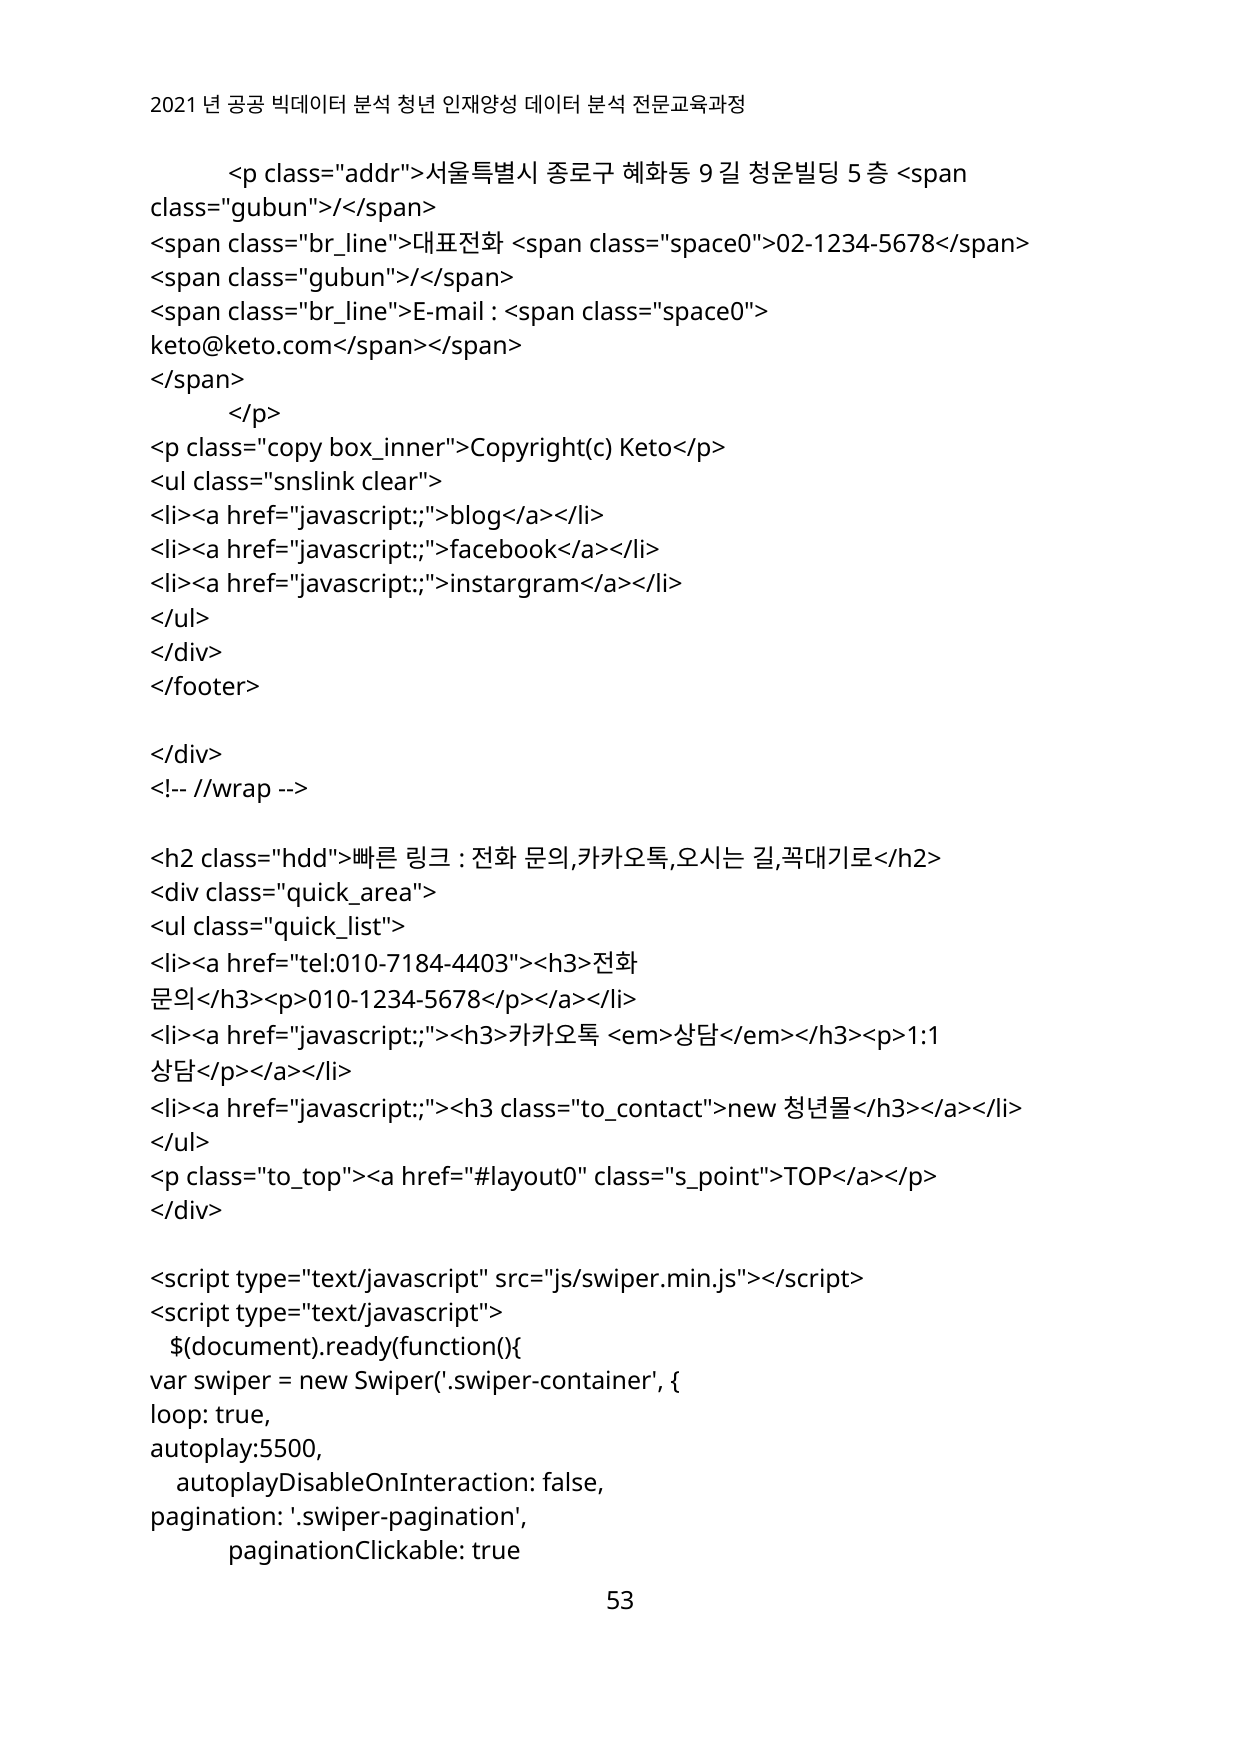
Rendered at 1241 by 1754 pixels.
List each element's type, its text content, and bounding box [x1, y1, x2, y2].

text <span class="br_line">E-mail : <span class="space0"> keto@keto.com</span></span> [150, 294, 1090, 362]
text <li><a href="tel:010-7184-4403"><h3>전화 문의</h3><p>010-1234-5678</p></a></li> [150, 943, 1090, 1016]
text </ul> [150, 1124, 1090, 1158]
text <ul class="snslink clear"> [150, 464, 1090, 498]
text </div> [150, 736, 1090, 771]
text <p class="to_top"><a href="#layout0" class="s_point">TOP</a></p> [150, 1158, 1090, 1192]
text var swiper = new Swiper('.swiper-container', { [150, 1363, 1090, 1397]
text </p> [150, 396, 1090, 430]
text </div> [150, 1192, 1090, 1226]
text pagination: '.swiper-pagination', [150, 1499, 1090, 1533]
text <p class="addr">서울특별시 종로구 혜화동 9길 청운빌딩 5층 <span class="gubun">/</span> [150, 153, 1090, 223]
text </span> [150, 362, 1090, 396]
text <!-- //wrap --> [150, 771, 1090, 804]
text <li><a href="javascript:;">facebook</a></li> [150, 532, 1090, 566]
text </div> [150, 634, 1090, 668]
text <li><a href="javascript:;"><h3 class="to_contact">new 청년몰</h3></a></li> [150, 1088, 1090, 1124]
text <li><a href="javascript:;">instargram</a></li> [150, 566, 1090, 600]
text <h2 class="hdd">빠른 링크 : 전화 문의,카카오톡,오시는 길,꼭대기로</h2> [150, 839, 1090, 875]
text $(document).ready(function(){ [150, 1329, 1090, 1363]
text <span class="br_line">대표전화 <span class="space0">02-1234-5678</span> <span class="gubun">/</span> [150, 223, 1090, 294]
text <script type="text/javascript"> [150, 1294, 1090, 1329]
text </footer> [150, 668, 1090, 702]
text loop: true, [150, 1397, 1090, 1431]
text <div class="quick_area"> [150, 875, 1090, 909]
text autoplayDisableOnInteraction: false, [150, 1465, 1090, 1499]
text <li><a href="javascript:;"><h3>카카오톡 <em>상담</em></h3><p>1:1상담</p></a></li> [150, 1016, 1090, 1088]
text autoplay:5500, [150, 1431, 1090, 1465]
text <p class="copy box_inner">Copyright(c) Keto</p> [150, 430, 1090, 464]
text <li><a href="javascript:;">blog</a></li> [150, 498, 1090, 532]
text paginationClickable: true [150, 1533, 1090, 1567]
text <script type="text/javascript" src="js/swiper.min.js"></script> [150, 1261, 1090, 1294]
text </ul> [150, 600, 1090, 634]
text <ul class="quick_list"> [150, 909, 1090, 943]
